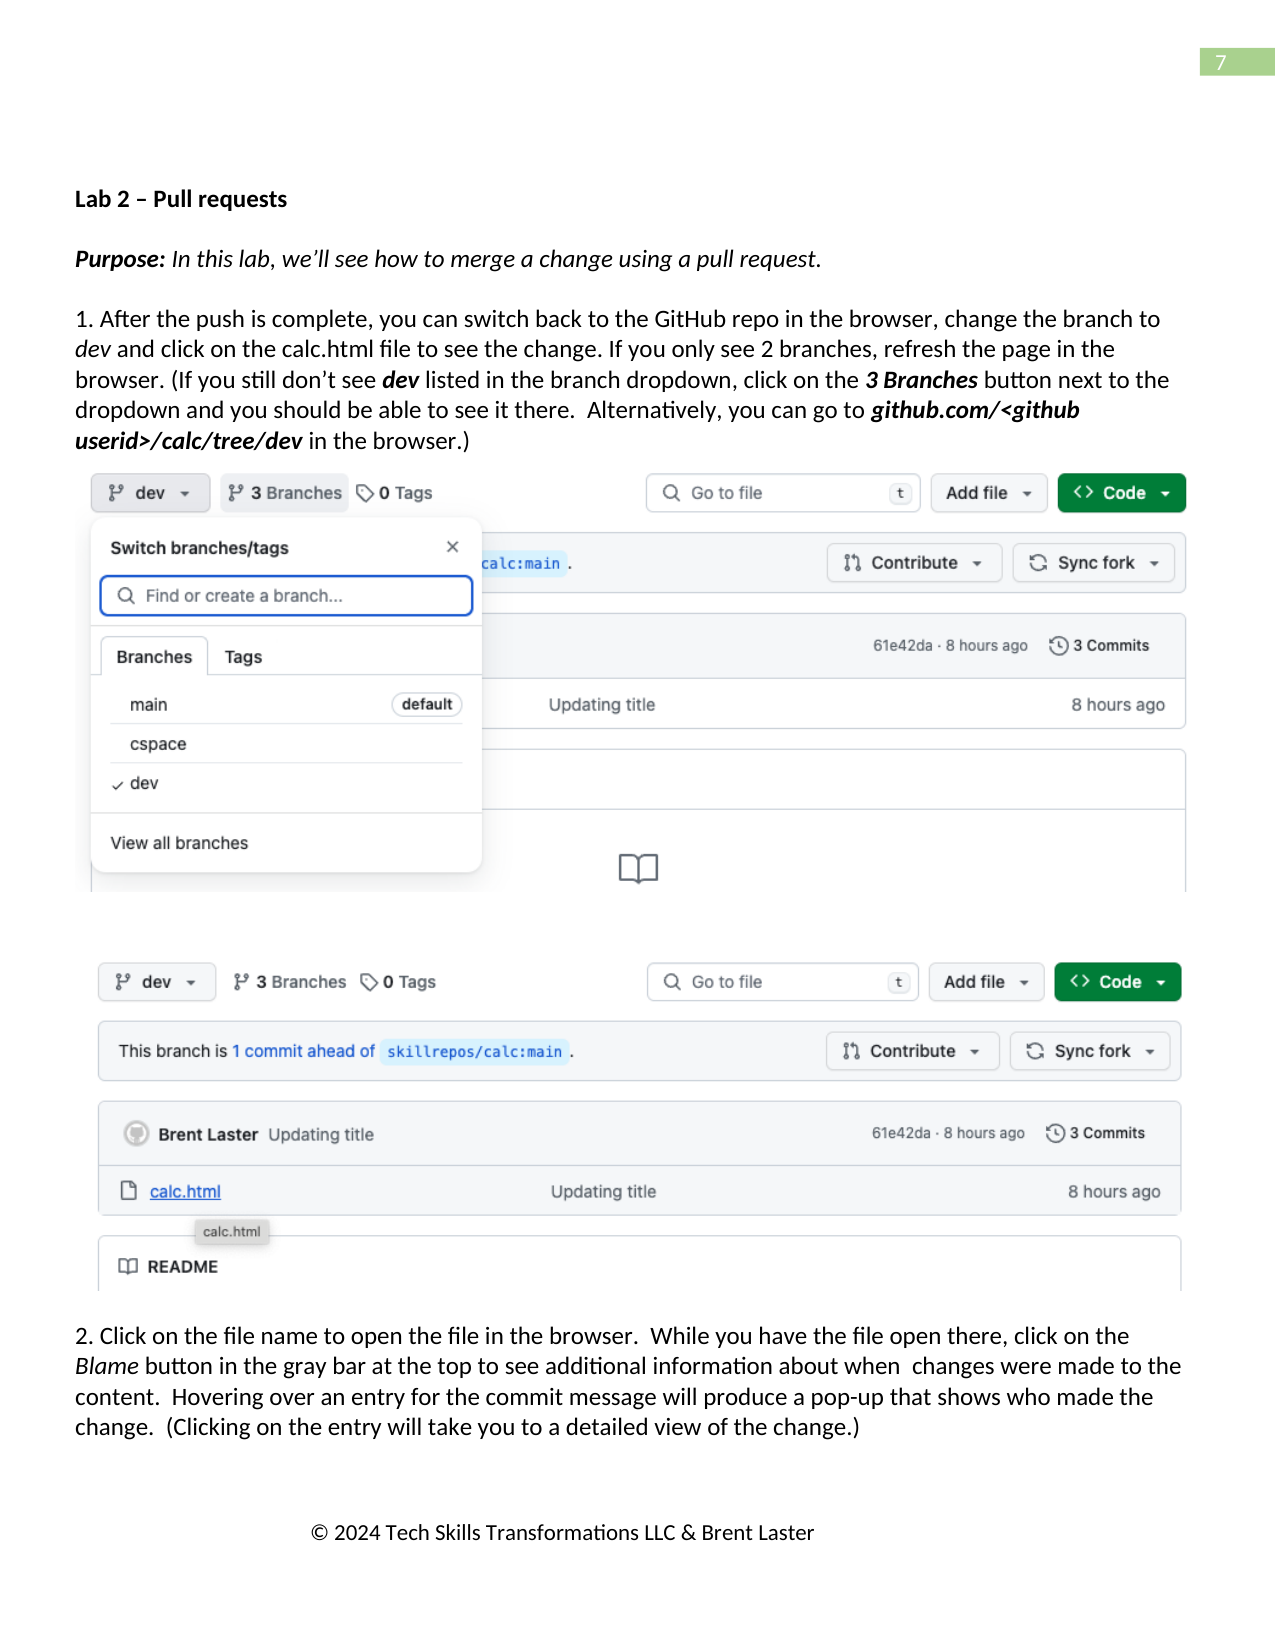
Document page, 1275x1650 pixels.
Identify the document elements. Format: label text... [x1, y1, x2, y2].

text Purpose: In this lab, we’ll see how to merge a change using a pull request. [75, 243, 1200, 274]
picture [75, 948, 1200, 1291]
text 1. After the push is complete, you can switch back to the GitHub repo in the browser, change the branch to dev and click on the calc.html file to see the change. If you only see 2 branches, refresh the page in the browser. (If you still don’t see dev listed in the branch dropdown, click on the 3 Branches button next to the dropdown and you should be able to see it there. Alternatively, you can go to github.com/<github userid>/calc/tree/dev in the browser.) [75, 303, 1200, 455]
picture [75, 455, 1200, 892]
text 2. Click on the file name to open the file in the browser. While you have the file open there, click on the Blame button in the gray bar at the top to see additional information about when changes were made to the content. Hovering over an entry for the commit message will produce a pop-up that shows who made the change. (Clicking on the entry will take you to a detailed view of the change.) [75, 1320, 1200, 1442]
text Lab 2 – Pull requests [75, 183, 1200, 214]
